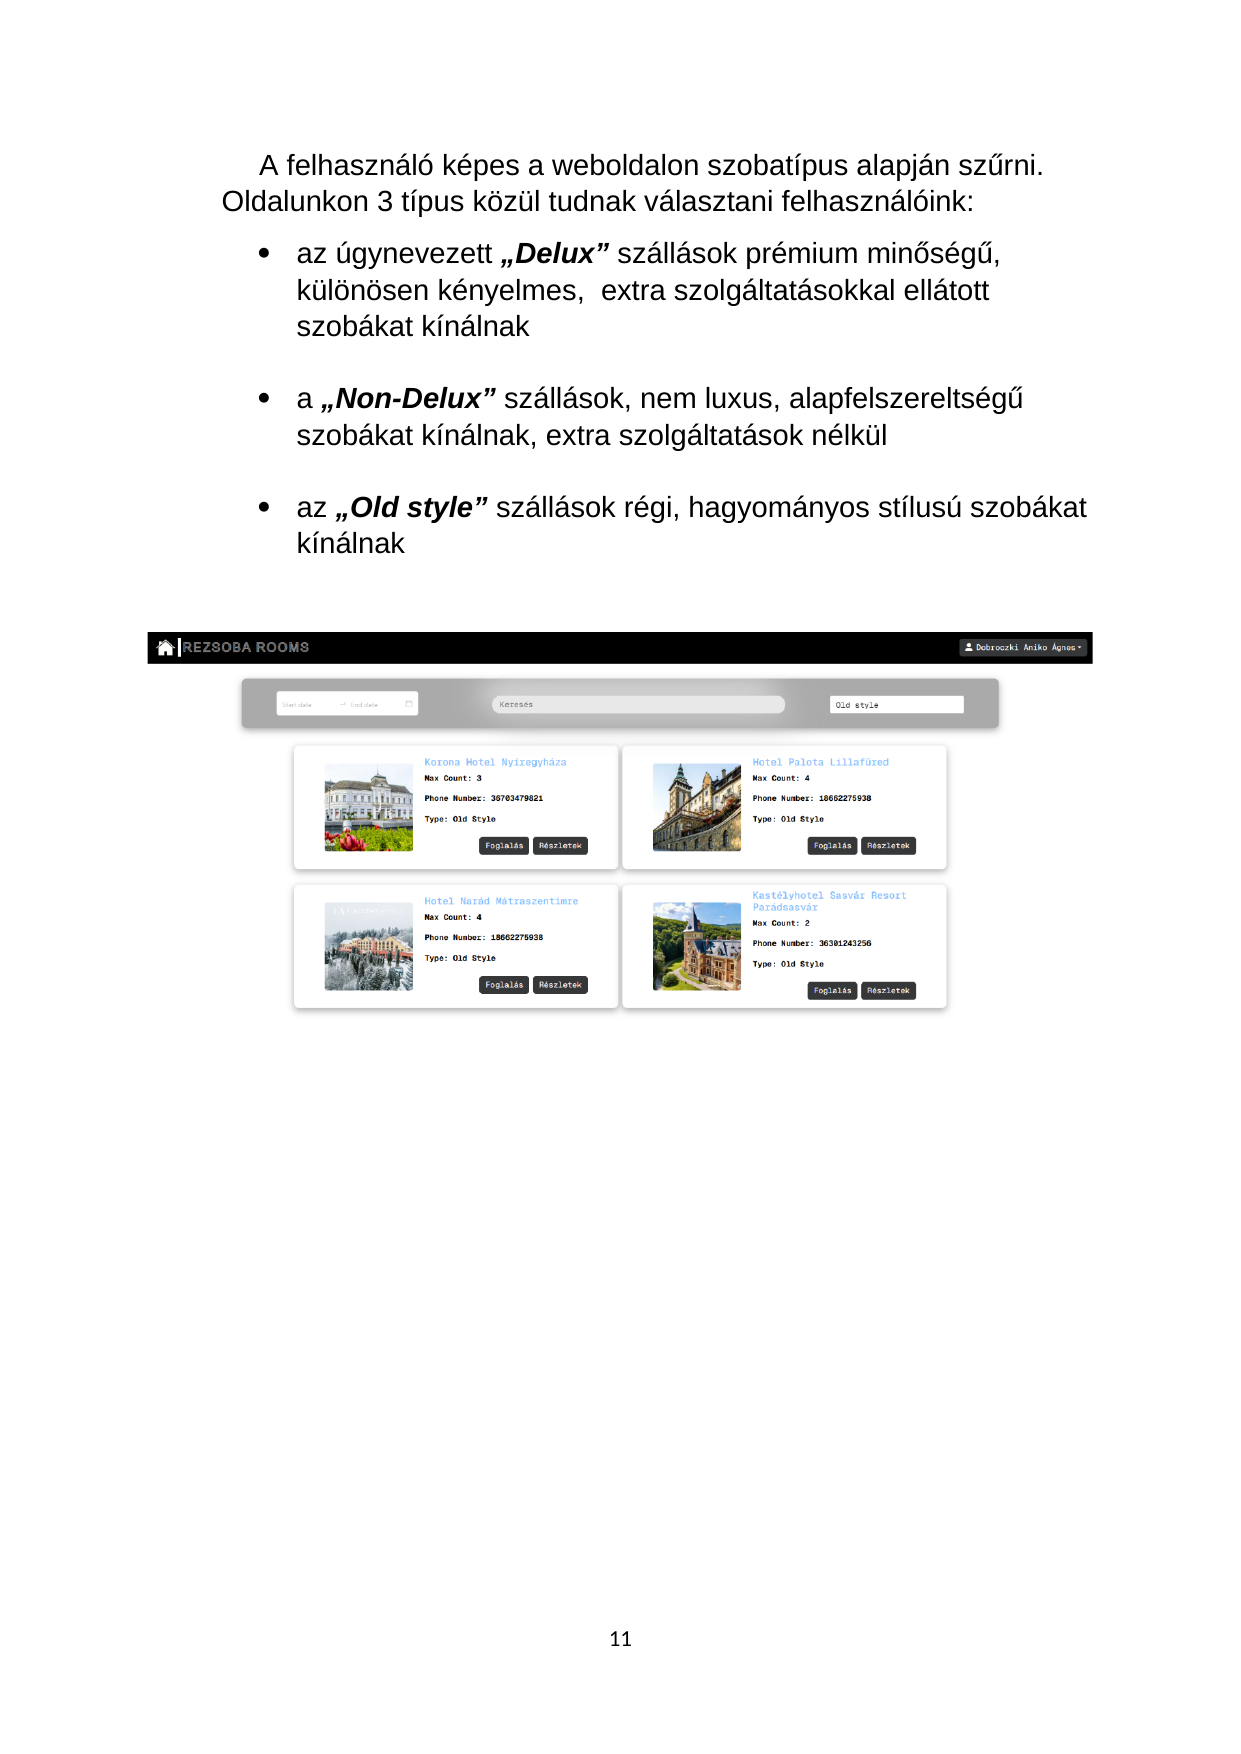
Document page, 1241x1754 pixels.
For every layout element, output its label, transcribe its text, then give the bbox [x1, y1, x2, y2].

list a „Non-Delux” szállások, nem luxus, alapfelszereltségű szobákat kínálnak, extra szolgáltatások nélkül [259, 381, 1093, 451]
text A felhasználó képes a weboldalon szobatípus alapján szűrni. Oldalunkon 3 típus közül tudnak választani felhasználóink: [221, 148, 1093, 217]
list az úgynevezett „Delux” szállások prémium minőségű, különösen kényelmes, extra szolgáltatásokkal ellátott szobákat kínálnak [259, 237, 1093, 343]
picture [147, 632, 1093, 1101]
list az „Old style” szállások régi, hagyományos stílusú szobákat kínálnak [259, 490, 1093, 560]
